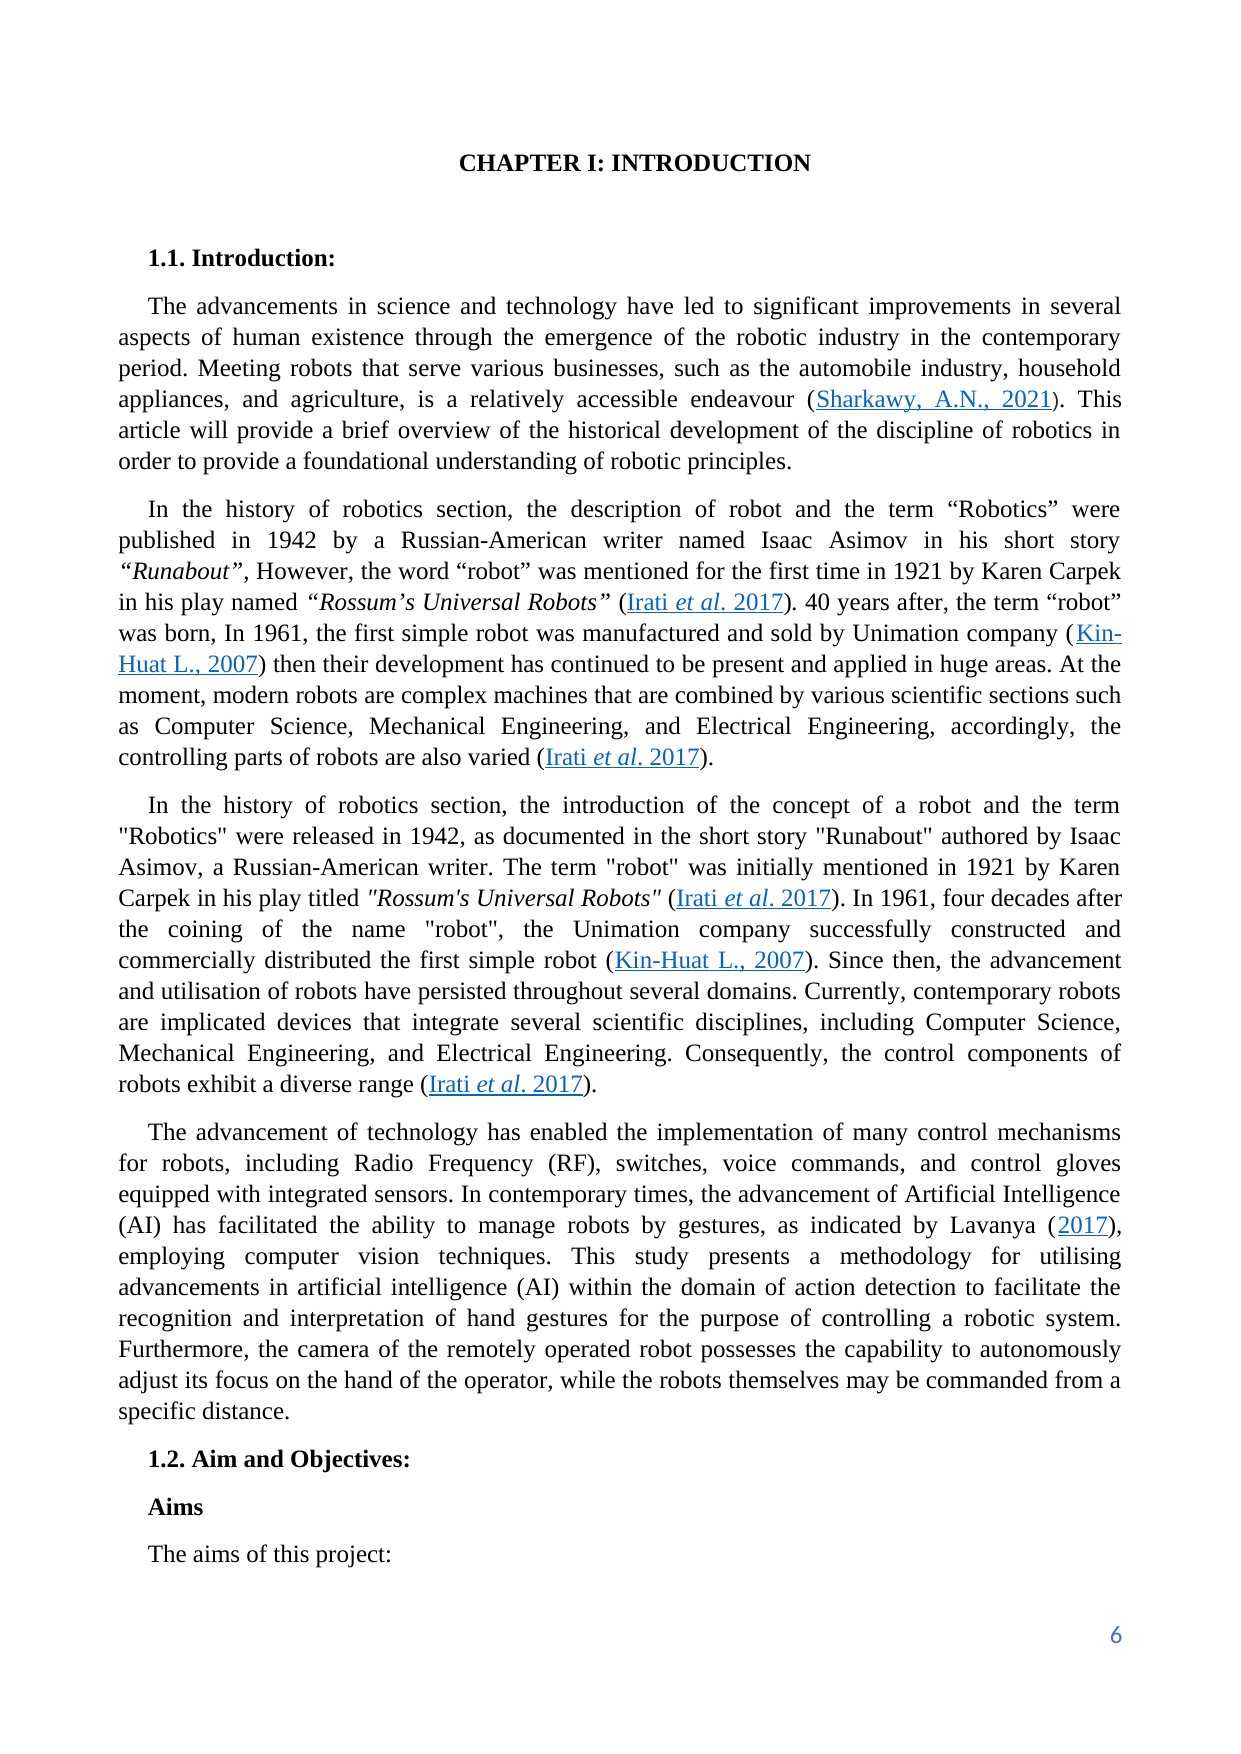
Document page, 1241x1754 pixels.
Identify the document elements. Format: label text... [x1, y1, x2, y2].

text Aims [118, 1492, 1122, 1520]
text In the history of robotics section, the description of robot and the term “Robotics” were published in 1942 by a Russian-American writer named Isaac Asimov in his short story “Runabout”, However, the word “robot” was mentioned for the first time in 1921 by Karen Carpek in his play named “Rossum’s Universal Robots” (Irati et al. 2017). 40 years after, the term “robot” was born, In 1961, the first simple robot was manufactured and sold by Unimation company (Kin-Huat L., 2007) then their development has continued to be present and applied in huge areas. At the moment, modern robots are complex machines that are combined by various scientific sections such as Computer Science, Mechanical Engineering, and Electrical Engineering, accordingly, the controlling parts of robots are also varied (Irati et al. 2017). [118, 494, 1122, 771]
text 1.2. Aim and Objectives: [118, 1444, 1122, 1473]
text CHAPTER I: INTRODUCTION [118, 148, 1122, 176]
text The advancement of technology has enabled the implementation of many control mechanisms for robots, including Radio Frequency (RF), switches, voice commands, and control gloves equipped with integrated sensors. In contemporary times, the advancement of Artificial Intelligence (AI) has facilitated the ability to manage robots by gestures, as indicated by Lavanya (2017), employing computer vision techniques. This study presents a methodology for utilising advancements in artificial intelligence (AI) within the domain of action detection to facilitate the recognition and interpretation of hand gestures for the purpose of controlling a robotic system. Furthermore, the camera of the remotely operated robot possesses the capability to autonomously adjust its focus on the hand of the operator, while the robots themselves may be commanded from a specific distance. [118, 1117, 1122, 1425]
text 1.1. Introduction: [118, 243, 1122, 272]
text The aims of this project: [118, 1539, 1122, 1568]
text In the history of robotics section, the introduction of the concept of a robot and the term "Robotics" were released in 1942, as documented in the short story "Runabout" authored by Isaac Asimov, a Russian-American writer. The term "robot" was initially mentioned in 1921 by Karen Carpek in his play titled "Rossum's Universal Robots" (Irati et al. 2017). In 1961, four decades after the coining of the name "robot", the Unimation company successfully constructed and commercially distributed the first simple robot (Kin-Huat L., 2007). Since then, the advancement and utilisation of robots have persisted throughout several domains. Currently, contemporary robots are implicated devices that integrate several scientific disciplines, including Computer Science, Mechanical Engineering, and Electrical Engineering. Consequently, the control components of robots exhibit a diverse range (Irati et al. 2017). [118, 790, 1122, 1098]
text The advancements in science and technology have led to significant improvements in several aspects of human existence through the emergence of the robotic industry in the contemporary period. Meeting robots that serve various businesses, such as the automobile industry, household appliances, and agriculture, is a relatively accessible endeavour (Sharkawy, A.N., 2021). This article will provide a brief overview of the historical development of the discipline of robotics in order to provide a foundational understanding of robotic principles. [118, 291, 1122, 475]
